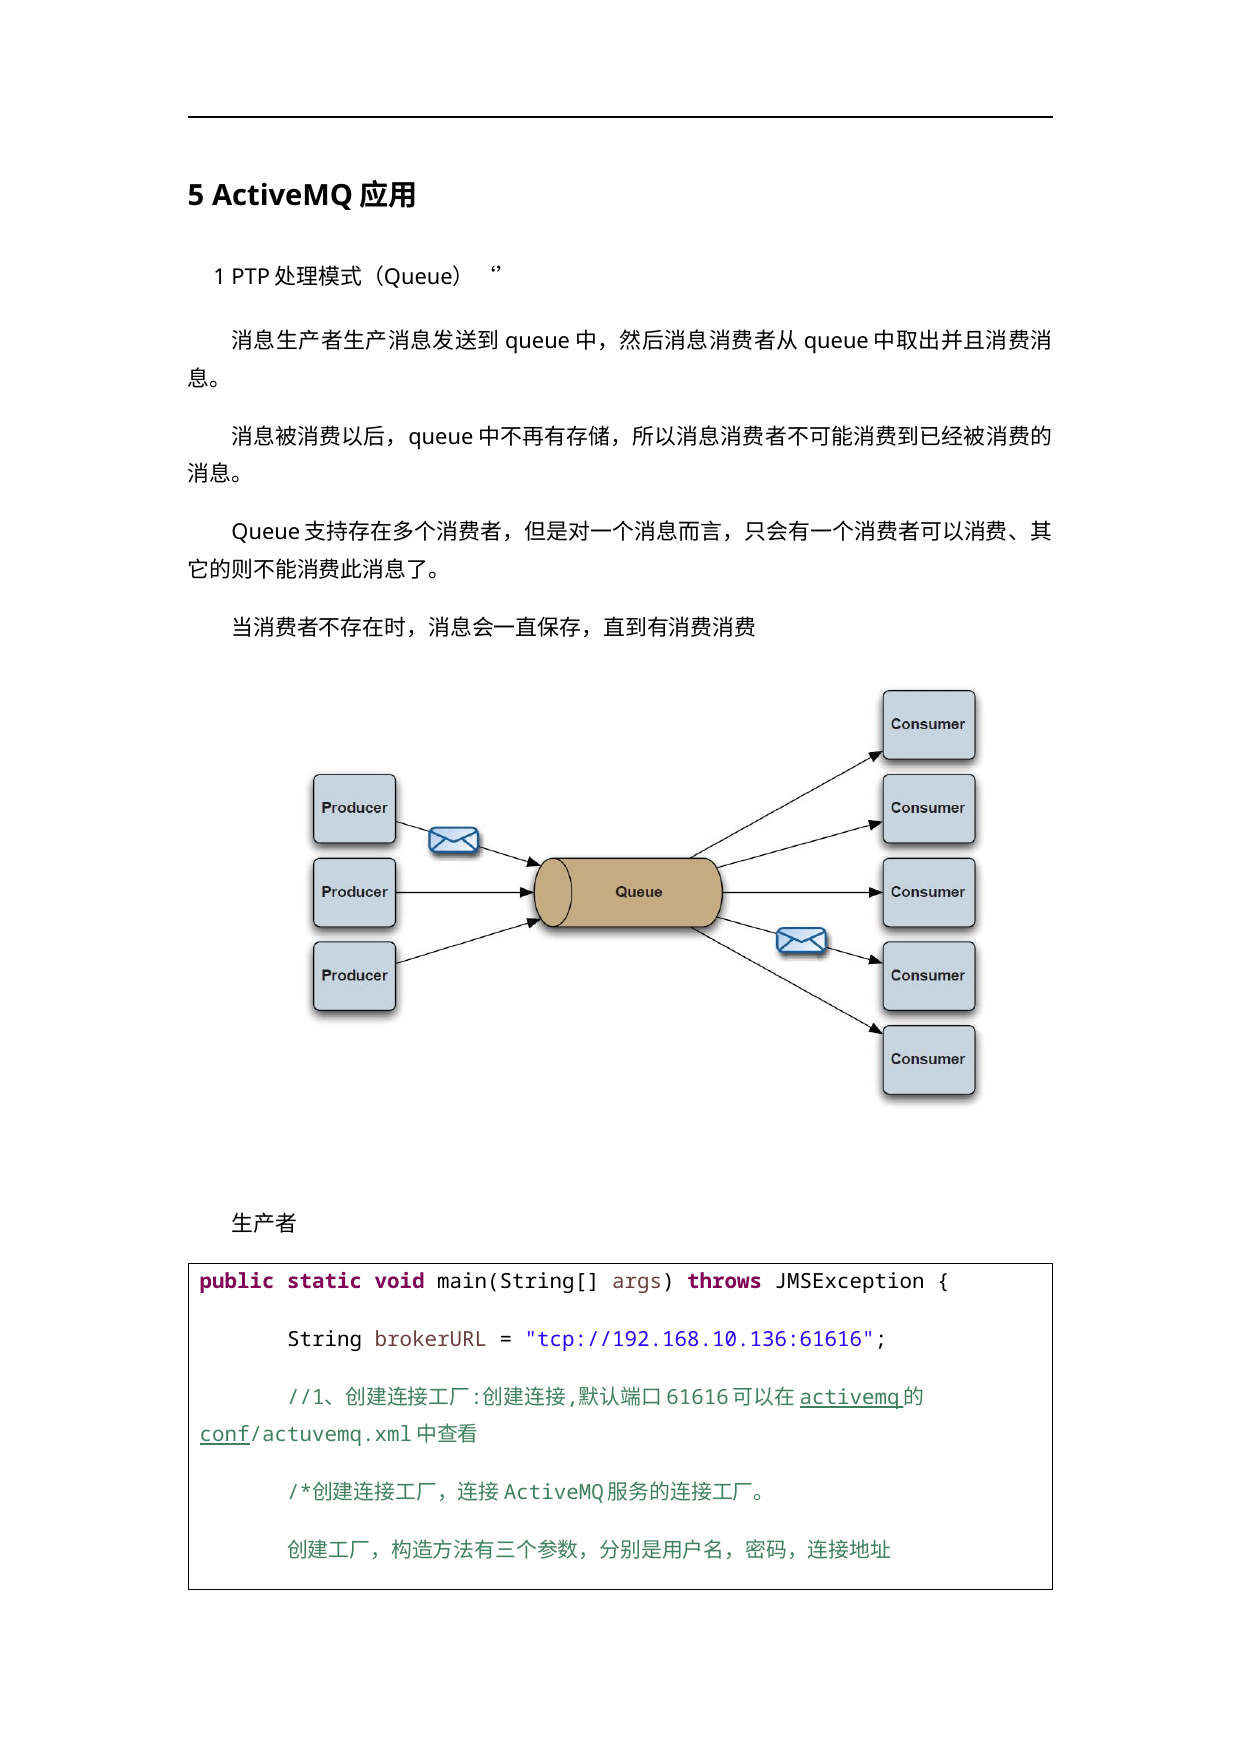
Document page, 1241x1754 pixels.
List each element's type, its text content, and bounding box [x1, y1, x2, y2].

text 当消费者不存在时，消息会一直保存，直到有消费消费 [187, 609, 1053, 642]
text 生产者 [187, 1205, 1053, 1238]
text Queue支持存在多个消费者，但是对一个消息而言，只会有一个消费者可以消费、其它的则不能消费此消息了。 [187, 514, 1053, 584]
text 消息被消费以后，queue中不再有存储，所以消息消费者不可能消费到已经被消费的消息。 [187, 418, 1053, 488]
picture [287, 672, 997, 1117]
subtitle PTP处理模式（Queue）‘’ [187, 259, 1053, 291]
subtitle ActiveMQ应用 [187, 161, 1053, 226]
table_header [189, 1264, 1052, 1589]
text 消息生产者生产消息发送到queue中，然后消息消费者从queue中取出并且消费消息。 [187, 323, 1053, 393]
